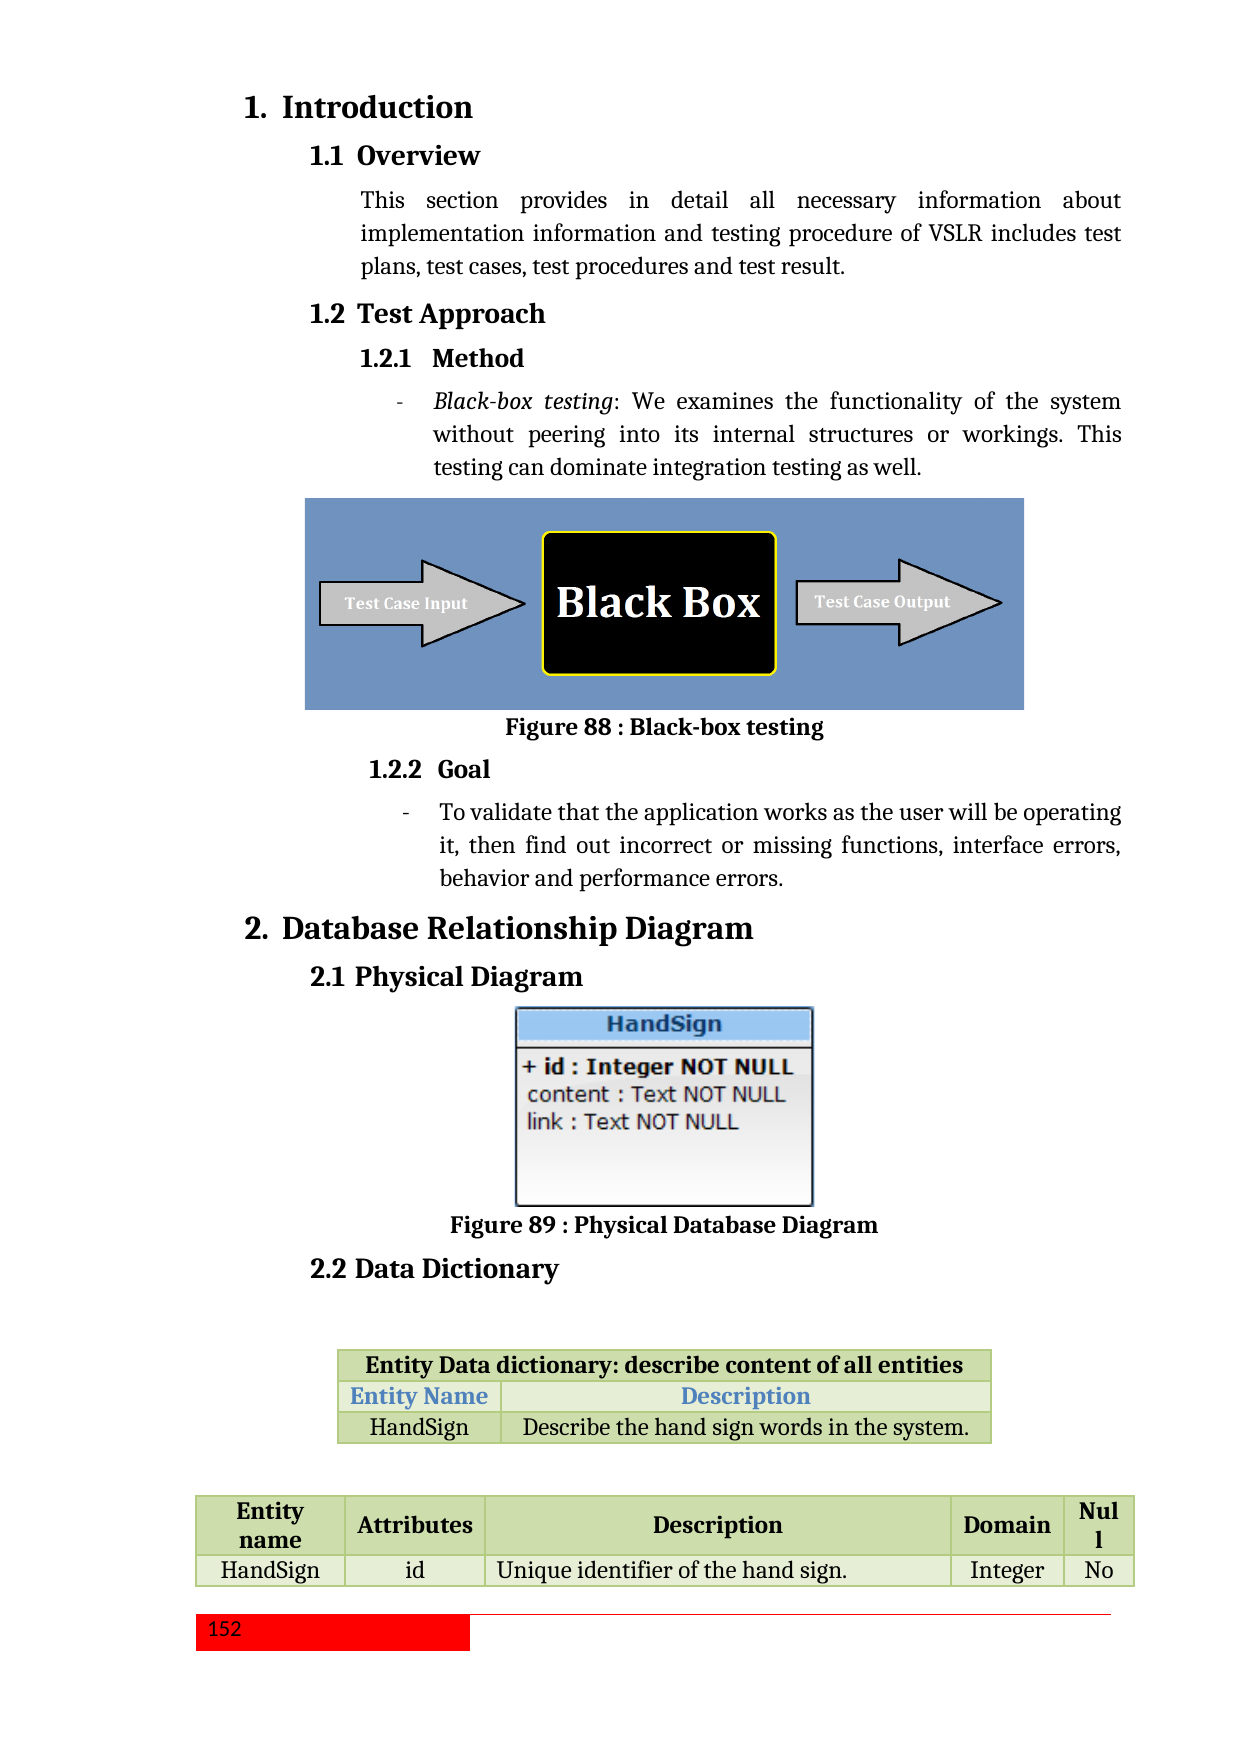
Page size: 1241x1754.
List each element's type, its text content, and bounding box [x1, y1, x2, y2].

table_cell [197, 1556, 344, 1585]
text This section provides in detail all necessary information about implementation information and testing procedure of VSLR includes test plans, test cases, test procedures and test result. [360, 186, 1122, 280]
subtitle Goal [354, 754, 1122, 786]
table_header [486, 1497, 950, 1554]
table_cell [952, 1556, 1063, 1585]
picture [514, 1006, 815, 1207]
picture [304, 498, 1025, 710]
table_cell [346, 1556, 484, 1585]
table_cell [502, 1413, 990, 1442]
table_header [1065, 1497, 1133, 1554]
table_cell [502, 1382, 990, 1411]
subtitle Overview [281, 139, 1122, 173]
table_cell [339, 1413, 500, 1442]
subtitle Database Relationship Diagram [244, 910, 1122, 948]
list Black-box testing: We examines the functionality of the system without peering into its internal structures or workings. This testing can dominate integration testing as well. [396, 387, 1122, 482]
list Figure 89 : Physical Database Diagram [207, 1211, 1122, 1239]
subtitle Data Dictionary [310, 1252, 1122, 1286]
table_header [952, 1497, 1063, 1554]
subtitle Introduction [244, 89, 1122, 127]
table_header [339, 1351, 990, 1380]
subtitle Method [331, 343, 1122, 374]
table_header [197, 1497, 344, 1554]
subtitle Test Approach [281, 297, 1122, 331]
list Figure 88 : Black-box testing [207, 713, 1122, 742]
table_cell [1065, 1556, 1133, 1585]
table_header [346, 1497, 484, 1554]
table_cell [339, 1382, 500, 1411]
subtitle Physical Diagram [310, 961, 1122, 994]
list To validate that the application works as the user will be operating it, then find out incorrect or missing functions, interface errors, behavior and performance errors. [402, 798, 1122, 893]
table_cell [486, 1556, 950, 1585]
